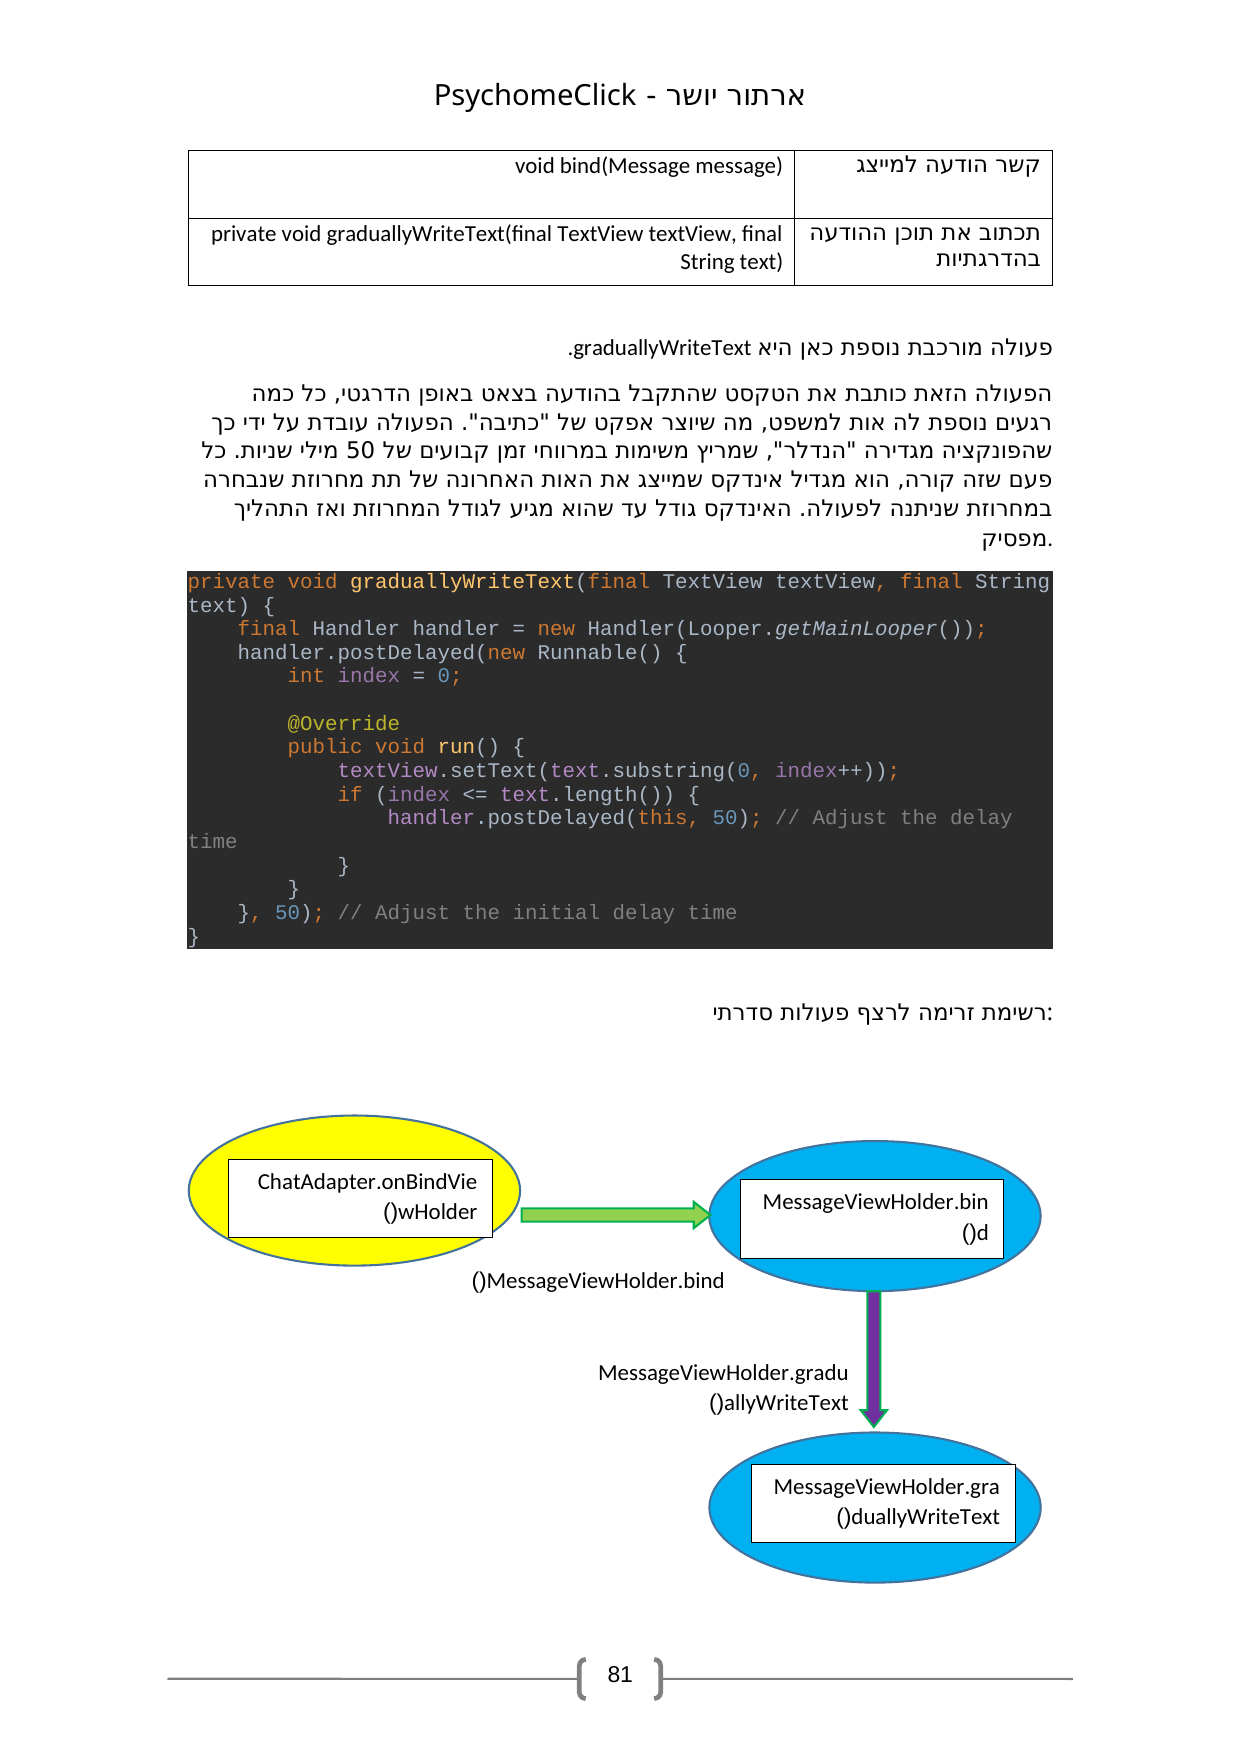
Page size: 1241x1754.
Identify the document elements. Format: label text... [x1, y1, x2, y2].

table_cell private void graduallyWriteText(final TextView textView, final String text) [189, 219, 794, 285]
text הפעולה הזאת כותבת את הטקסט שהתקבל בהודעה בצאט באופן הדרגטי, כל כמה רגעים נוספת לה אות למשפט, מה שיוצר אפקט של "כתיבה". הפעולה עובדת על ידי כך שהפונקציה מגדירה "הנדלר", שמריץ משימות במרווחי זמן קבועים של 50 מילי שניות. כל פעם שזה קורה, הוא מגדיל אינדקס שמייצג את האות האחרונה של תת מחרוזת שנבחרה במחרוזת שניתנה לפעולה. האינדקס גודל עד שהוא מגיע לגודל המחרוזת ואז התהליך מפסיק. [187, 380, 1053, 552]
text private void graduallyWriteText(final TextView textView, final String text) { final Handler handler = new Handler(Looper.getMainLooper()); handler.postDelayed(new Runnable() { int index = 0; @Override public void run() { textView.setText(text.substring(0, index++)); if (index <= text.length()) { handler.postDelayed(this, 50); // Adjust the delay time } } }, 50); // Adjust the initial delay time } [187, 571, 1053, 949]
table_cell קשר הודעה למייצג [795, 151, 1052, 218]
text רשימת זרימה לרצף פעולות סדרתי: [187, 996, 1053, 1027]
table_cell תכתוב את תוכן ההודעה בהדרגתיות [795, 219, 1052, 285]
text .graduallyWriteText פעולה מורכבת נוספת כאן היא [187, 333, 1053, 361]
table_cell void bind(Message message) [189, 151, 794, 218]
